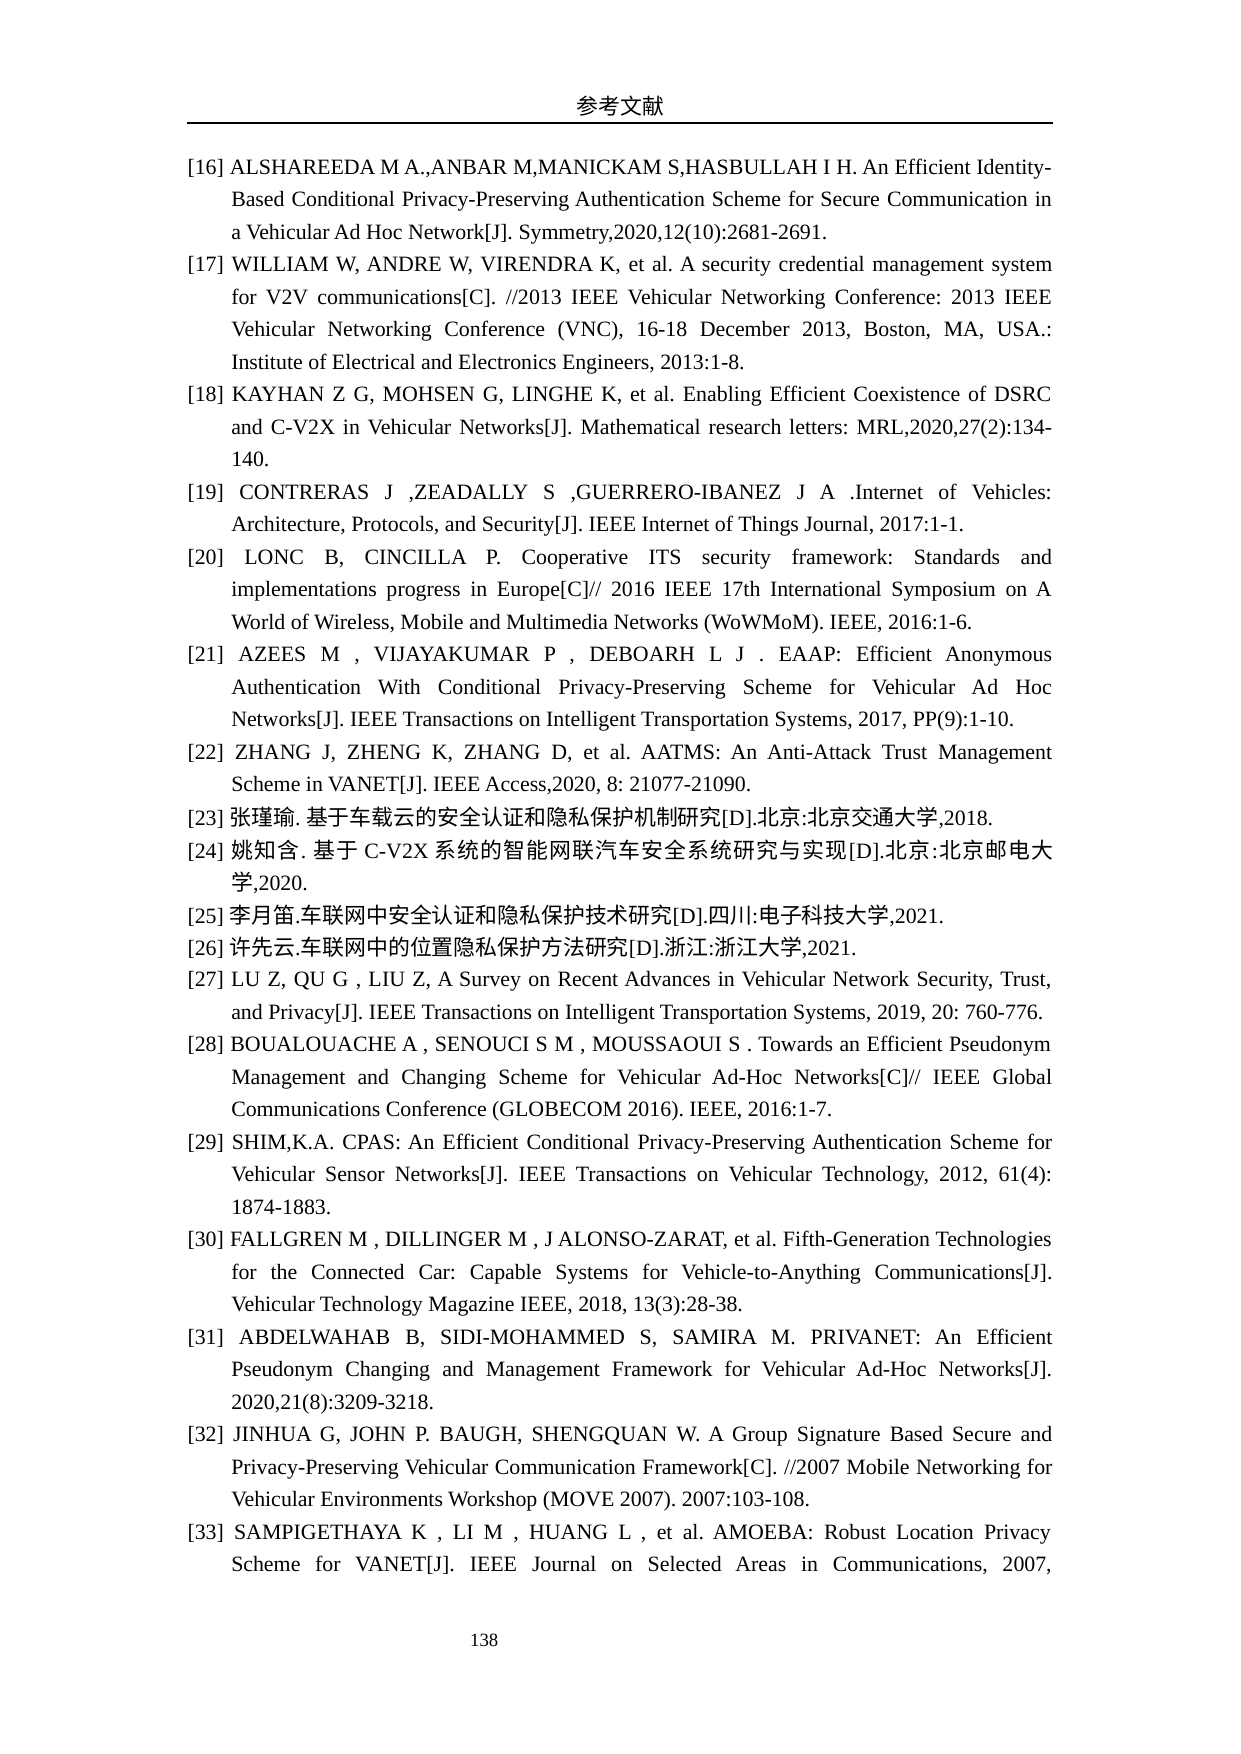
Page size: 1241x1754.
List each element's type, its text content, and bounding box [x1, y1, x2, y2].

text [32] JINHUA G, JOHN P. BAUGH, SHENGQUAN W. A Group Signature Based Secure and Privacy-Preserving Vehicular Communication Framework[C]. //2007 Mobile Networking for Vehicular Environments Workshop (MOVE 2007). 2007:103-108. [187, 1417, 1053, 1515]
text [20] LONC B, CINCILLA P. Cooperative ITS security framework: Standards and implementations progress in Europe[C]// 2016 IEEE 17th International Symposium on A World of Wireless, Mobile and Multimedia Networks (WoWMoM). IEEE, 2016:1-6. [187, 540, 1053, 637]
text [22] ZHANG J, ZHENG K, ZHANG D, et al. AATMS: An Anti-Attack Trust Management Scheme in VANET[J]. IEEE Access,2020, 8: 21077-21090. [187, 735, 1053, 800]
text [29] SHIM,K.A. CPAS: An Efficient Conditional Privacy-Preserving Authentication Scheme for Vehicular Sensor Networks[J]. IEEE Transactions on Vehicular Technology, 2012, 61(4): 1874-1883. [187, 1125, 1053, 1222]
text [24] 姚知含. 基于C-V2X系统的智能网联汽车安全系统研究与实现[D].北京:北京邮电大学,2020. [187, 832, 1053, 897]
text [26] 许先云.车联网中的位置隐私保护方法研究[D].浙江:浙江大学,2021. [187, 930, 1053, 962]
text [28] BOUALOUACHE A , SENOUCI S M , MOUSSAOUI S . Towards an Efficient Pseudonym Management and Changing Scheme for Vehicular Ad-Hoc Networks[C]// IEEE Global Communications Conference (GLOBECOM 2016). IEEE, 2016:1-7. [187, 1027, 1053, 1125]
text [25] 李月笛.车联网中安全认证和隐私保护技术研究[D].四川:电子科技大学,2021. [187, 897, 1053, 930]
text [17] WILLIAM W, ANDRE W, VIRENDRA K, et al. A security credential management system for V2V communications[C]. //2013 IEEE Vehicular Networking Conference: 2013 IEEE Vehicular Networking Conference (VNC), 16-18 December 2013, Boston, MA, USA.: Institute of Electrical and Electronics Engineers, 2013:1-8. [187, 247, 1053, 377]
text [16] ALSHAREEDA M A.,ANBAR M,MANICKAM S,HASBULLAH I H. An Efficient Identity-Based Conditional Privacy-Preserving Authentication Scheme for Secure Communication in a Vehicular Ad Hoc Network[J]. Symmetry,2020,12(10):2681-2691. [187, 150, 1053, 247]
text [21] AZEES M , VIJAYAKUMAR P , DEBOARH L J . EAAP: Efficient Anonymous Authentication With Conditional Privacy-Preserving Scheme for Vehicular Ad Hoc Networks[J]. IEEE Transactions on Intelligent Transportation Systems, 2017, PP(9):1-10. [187, 637, 1053, 735]
text [23] 张瑾瑜. 基于车载云的安全认证和隐私保护机制研究[D].北京:北京交通大学,2018. [187, 800, 1053, 832]
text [187, 1515, 1053, 1580]
text [18] KAYHAN Z G, MOHSEN G, LINGHE K, et al. Enabling Efficient Coexistence of DSRC and C-V2X in Vehicular Networks[J]. Mathematical research letters: MRL,2020,27(2):134-140. [187, 377, 1053, 475]
text [30] FALLGREN M , DILLINGER M , J ALONSO-ZARAT, et al. Fifth-Generation Technologies for the Connected Car: Capable Systems for Vehicle-to-Anything Communications[J]. Vehicular Technology Magazine IEEE, 2018, 13(3):28-38. [187, 1222, 1053, 1320]
text [19] CONTRERAS J ,ZEADALLY S ,GUERRERO-IBANEZ J A .Internet of Vehicles: Architecture, Protocols, and Security[J]. IEEE Internet of Things Journal, 2017:1-1. [187, 475, 1053, 540]
text [27] LU Z, QU G , LIU Z, A Survey on Recent Advances in Vehicular Network Security, Trust, and Privacy[J]. IEEE Transactions on Intelligent Transportation Systems, 2019, 20: 760-776. [187, 962, 1053, 1027]
text [31] ABDELWAHAB B, SIDI-MOHAMMED S, SAMIRA M. PRIVANET: An Efficient Pseudonym Changing and Management Framework for Vehicular Ad-Hoc Networks[J]. 2020,21(8):3209-3218. [187, 1320, 1053, 1417]
